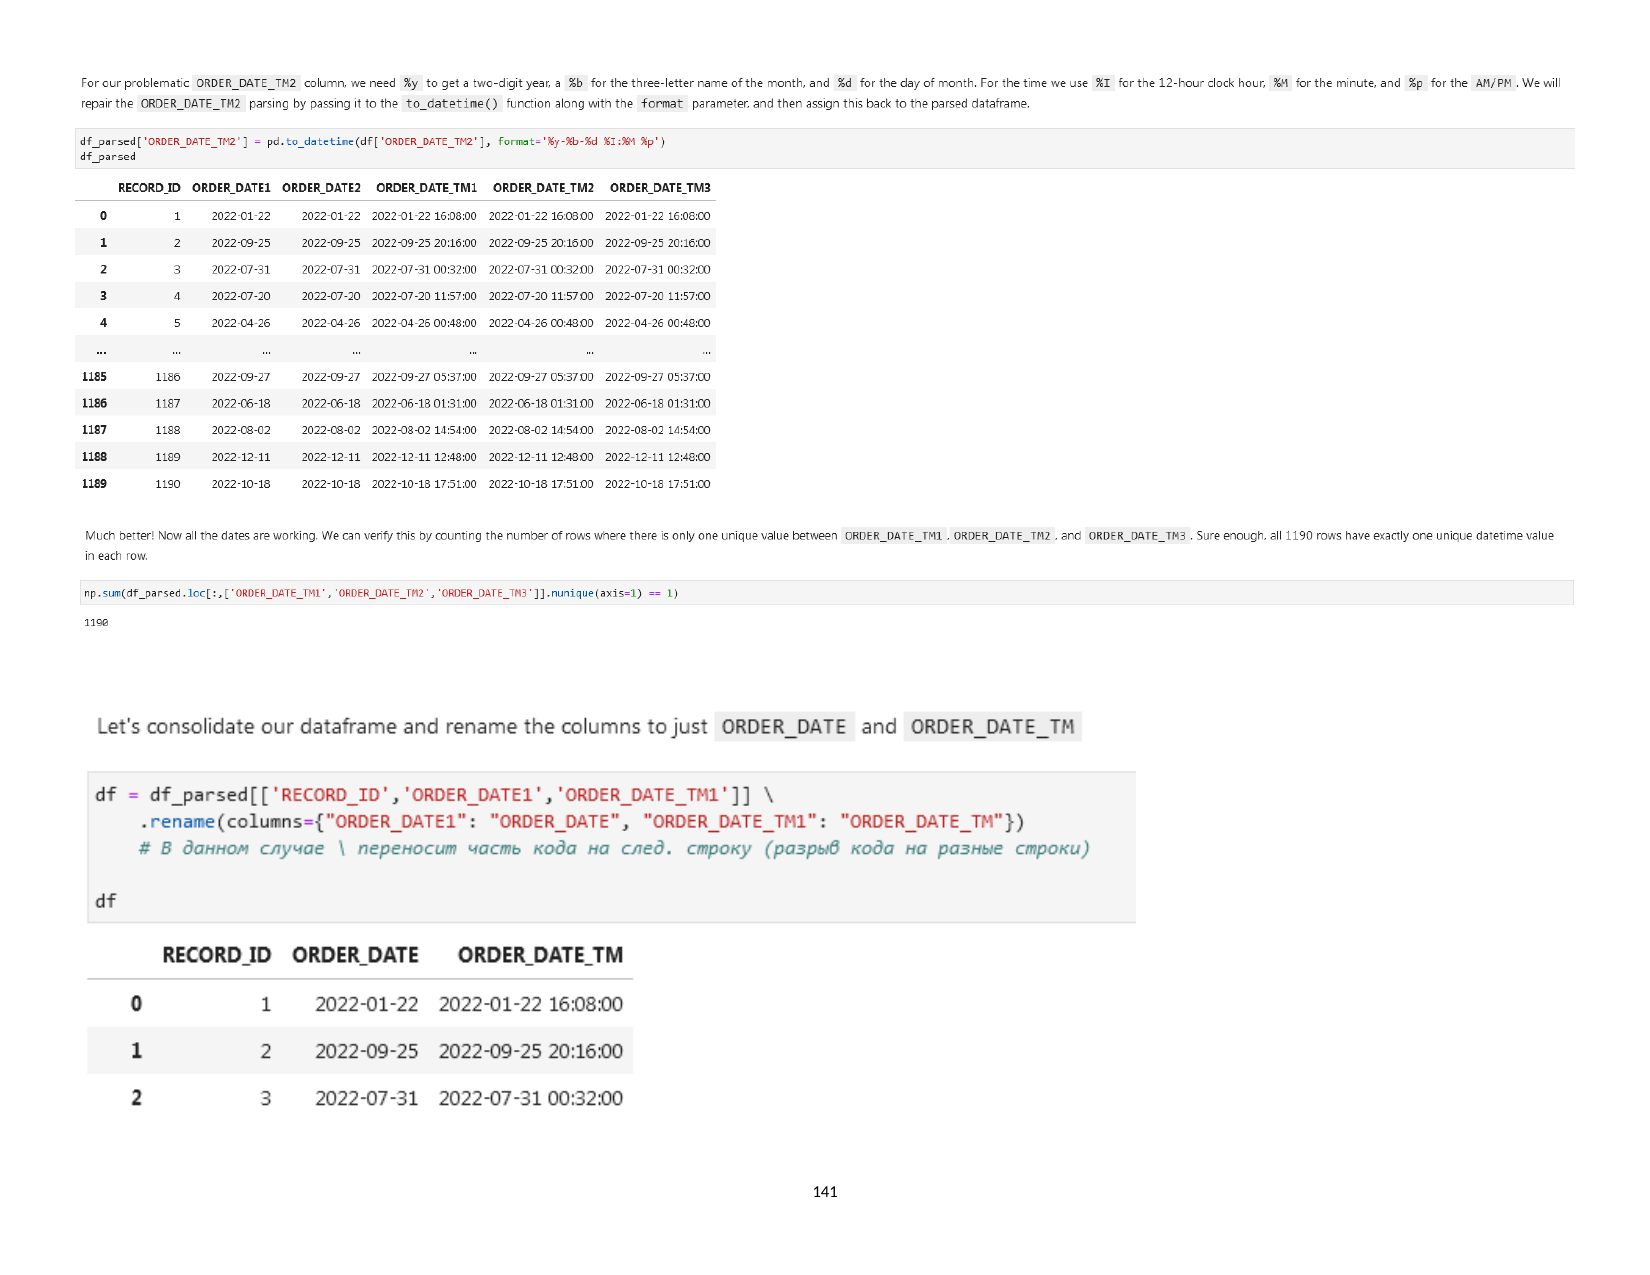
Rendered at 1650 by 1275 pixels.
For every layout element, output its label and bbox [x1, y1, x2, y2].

picture [75, 704, 1137, 1118]
picture [75, 525, 1575, 640]
picture [75, 75, 1575, 507]
